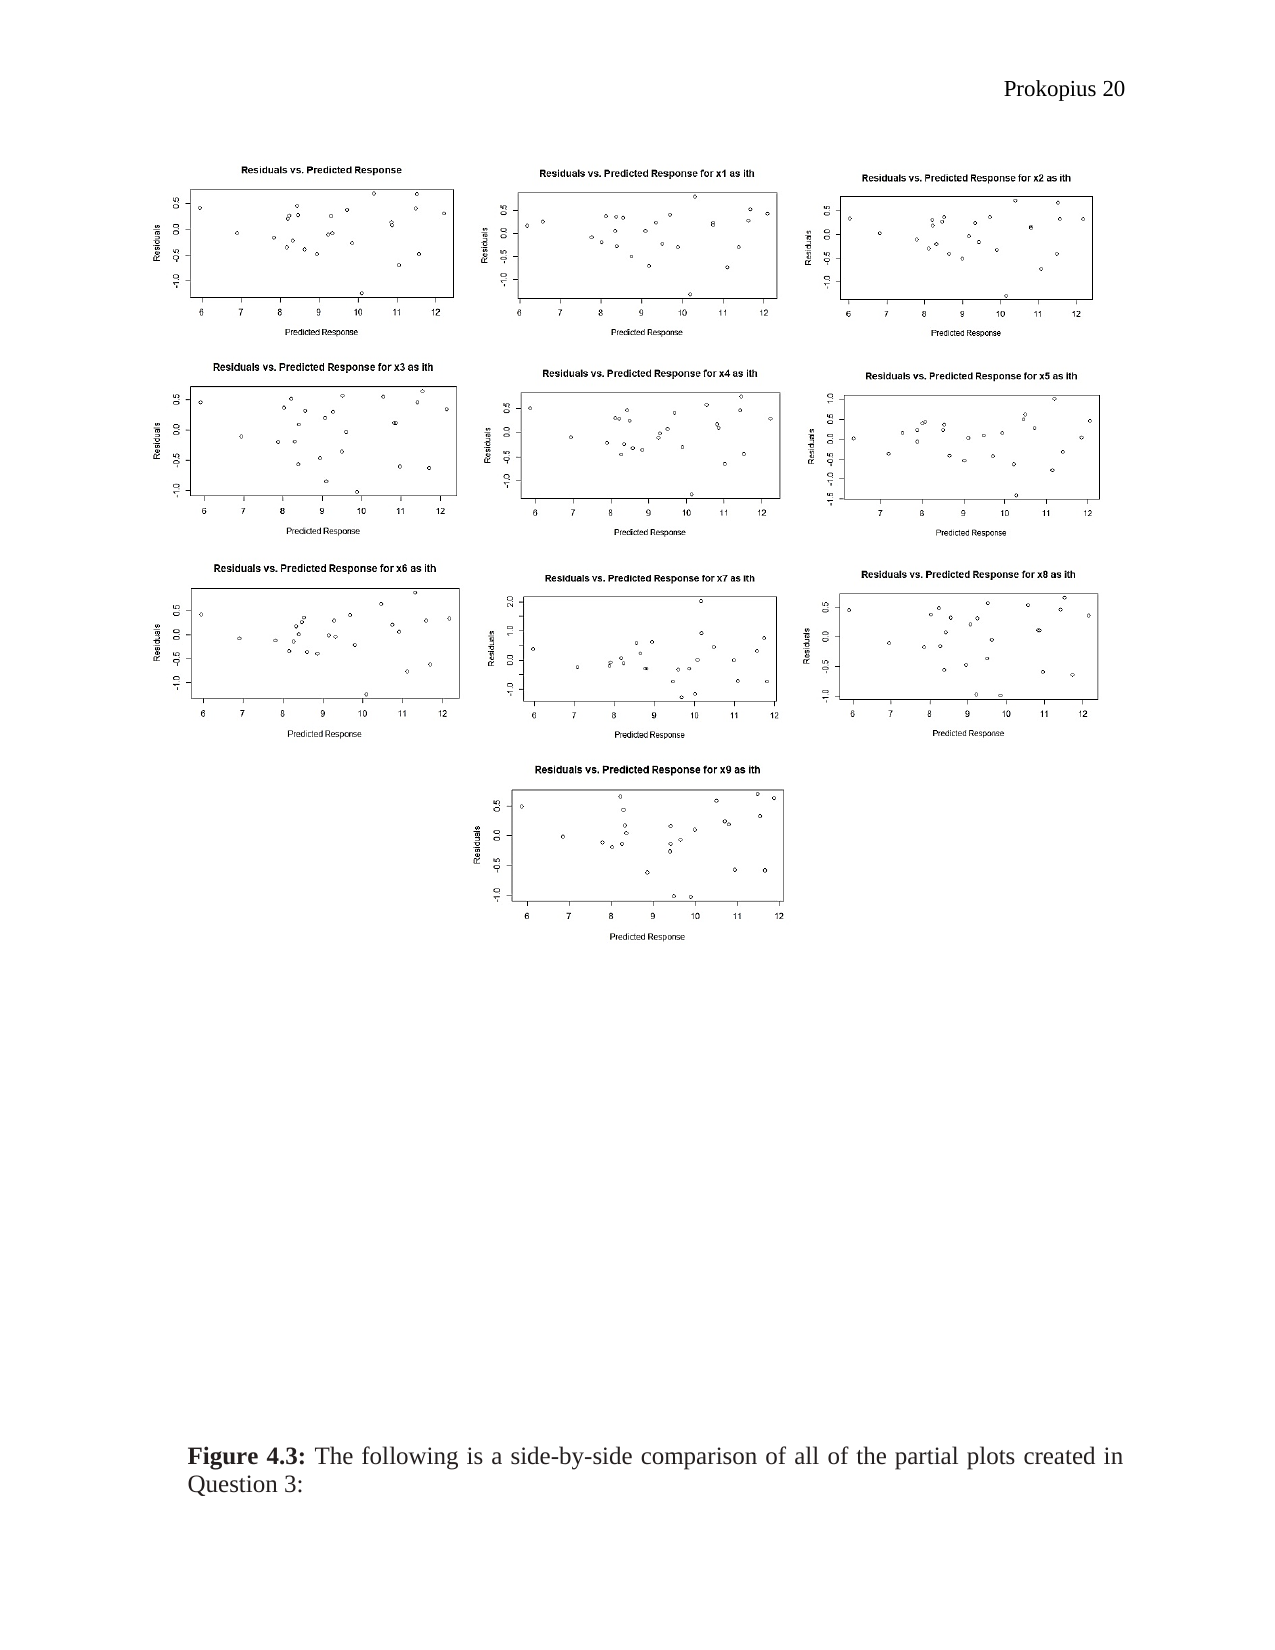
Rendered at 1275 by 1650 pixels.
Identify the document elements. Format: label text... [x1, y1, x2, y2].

picture [478, 153, 797, 347]
picture [150, 149, 477, 546]
picture [150, 547, 1118, 952]
text Figure 4.3: The following is a side-by-side comparison of all of the partial plots created in Question 3: [187, 1441, 1125, 1498]
picture [481, 353, 800, 547]
picture [805, 356, 1119, 547]
picture [802, 158, 1112, 347]
